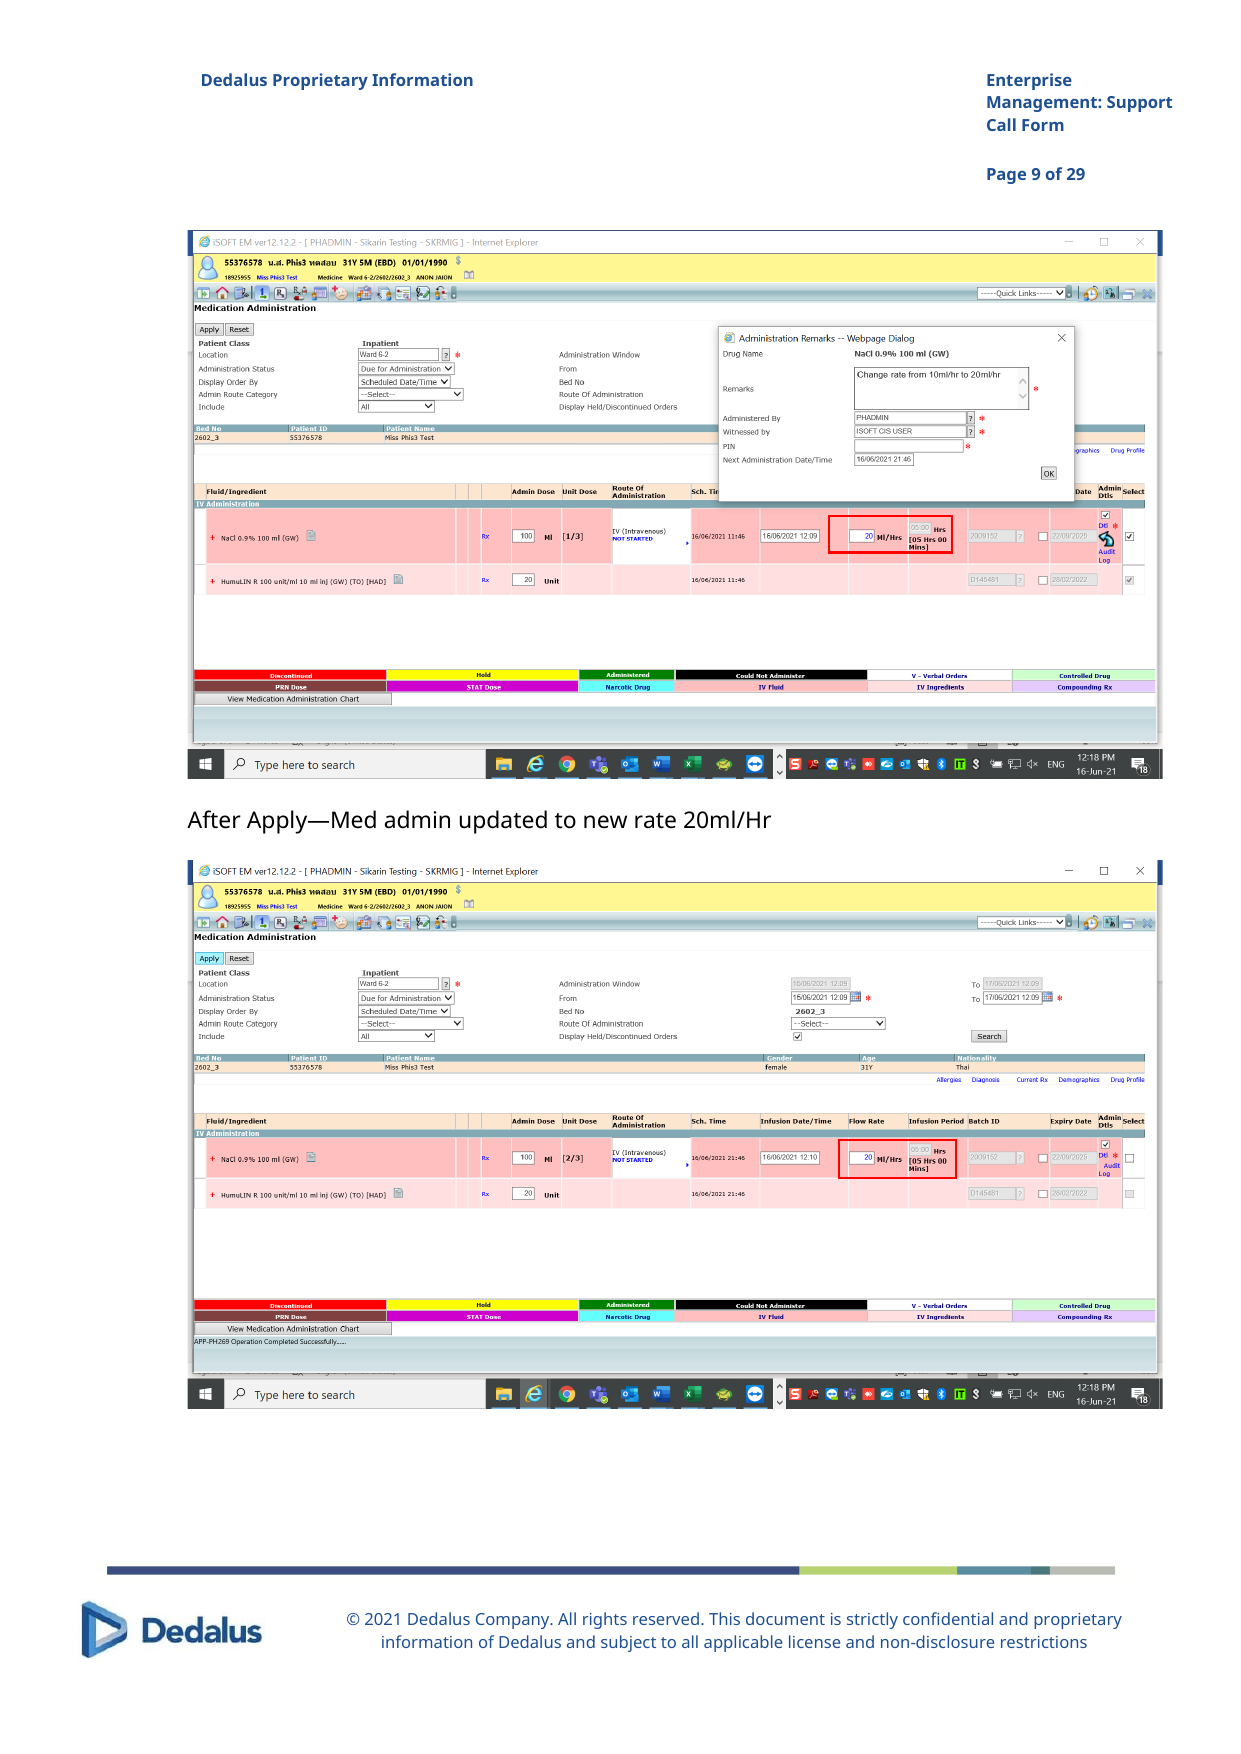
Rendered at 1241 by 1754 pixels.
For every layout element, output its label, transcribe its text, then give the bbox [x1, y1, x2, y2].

picture [187, 230, 1163, 779]
picture [187, 860, 1163, 1409]
picture [89, 1563, 1128, 1585]
picture [77, 1598, 266, 1662]
text After Apply—Med admin updated to new rate 20ml/Hr [187, 804, 1152, 835]
